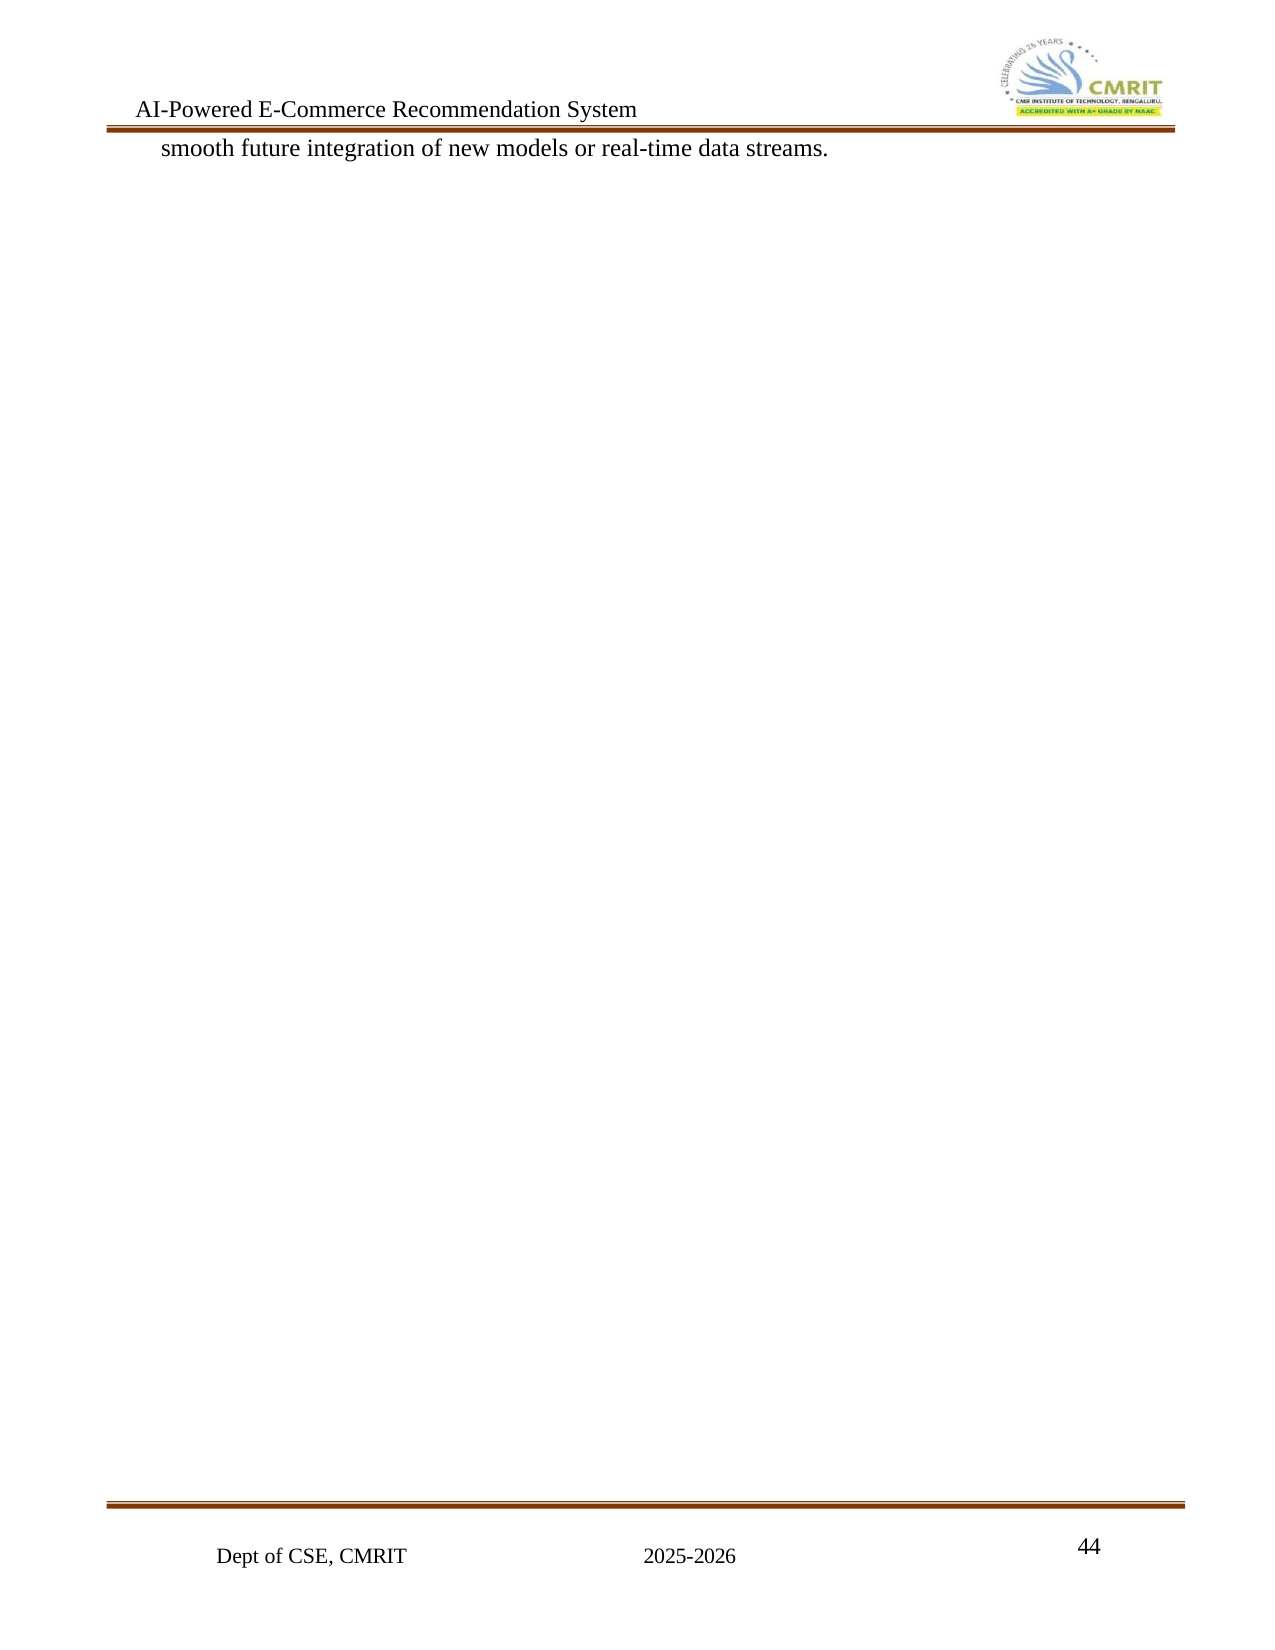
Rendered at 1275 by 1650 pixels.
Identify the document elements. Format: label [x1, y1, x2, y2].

picture [996, 33, 1166, 120]
text [160, 133, 1121, 162]
